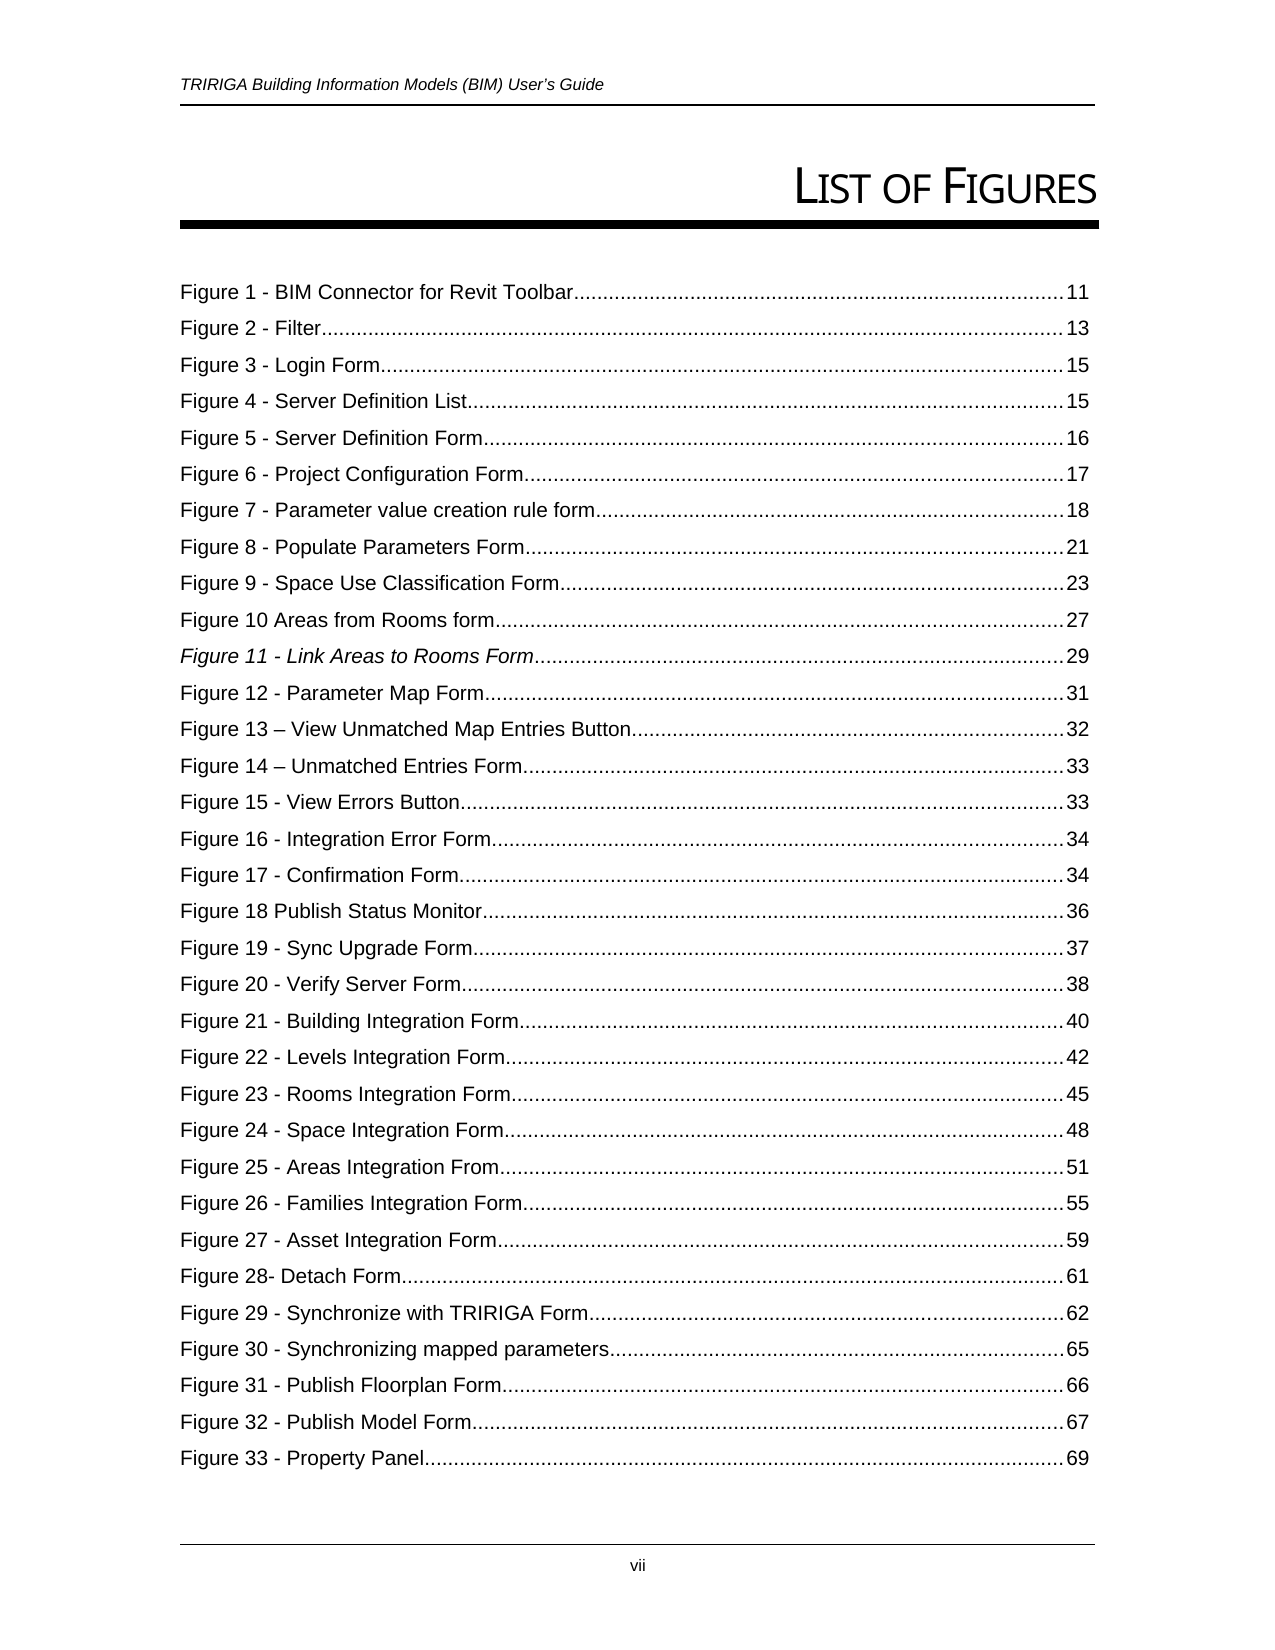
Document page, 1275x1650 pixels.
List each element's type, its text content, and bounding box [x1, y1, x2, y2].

list List of Figures [180, 150, 1099, 220]
text Figure 19 - Sync Upgrade Form 37 [180, 936, 1095, 960]
text Figure 22 - Levels Integration Form 42 [180, 1045, 1095, 1069]
text Figure 32 - Publish Model Form 67 [180, 1410, 1095, 1434]
text Figure 33 - Property Panel 69 [180, 1446, 1095, 1470]
text Figure 17 - Confirmation Form 34 [180, 863, 1095, 887]
text Figure 8 - Populate Parameters Form 21 [180, 535, 1095, 559]
text Figure 15 - View Errors Button 33 [180, 790, 1095, 814]
text Figure 18 Publish Status Monitor 36 [180, 899, 1095, 923]
text Figure 14 – Unmatched Entries Form 33 [180, 753, 1095, 777]
text Figure 21 - Building Integration Form 40 [180, 1009, 1095, 1033]
text Figure 23 - Rooms Integration Form 45 [180, 1082, 1095, 1106]
text Figure 6 - Project Configuration Form 17 [180, 462, 1095, 486]
text Figure 16 - Integration Error Form 34 [180, 826, 1095, 850]
text Figure 26 - Families Integration Form 55 [180, 1191, 1095, 1215]
text Figure 12 - Parameter Map Form 31 [180, 681, 1095, 704]
text Figure 28- Detach Form 61 [180, 1264, 1095, 1288]
text Figure 2 - Filter 13 [180, 316, 1095, 340]
text Figure 11 - Link Areas to Rooms Form 29 [180, 644, 1095, 668]
text Figure 10 Areas from Rooms form 27 [180, 608, 1095, 632]
text Figure 30 - Synchronizing mapped parameters 65 [180, 1337, 1095, 1361]
text Figure 29 - Synchronize with TRIRIGA Form 62 [180, 1300, 1095, 1324]
text Figure 27 - Asset Integration Form 59 [180, 1227, 1095, 1251]
text Figure 3 - Login Form 15 [180, 352, 1095, 376]
text Figure 5 - Server Definition Form 16 [180, 425, 1095, 449]
text Figure 13 – View Unmatched Map Entries Button 32 [180, 717, 1095, 741]
text Figure 7 - Parameter value creation rule form 18 [180, 498, 1095, 522]
text Figure 9 - Space Use Classification Form 23 [180, 571, 1095, 595]
text Figure 25 - Areas Integration From 51 [180, 1154, 1095, 1178]
text Figure 24 - Space Integration Form 48 [180, 1118, 1095, 1142]
text Figure 20 - Verify Server Form 38 [180, 972, 1095, 996]
text Figure 31 - Publish Floorplan Form 66 [180, 1373, 1095, 1397]
text Figure 4 - Server Definition List 15 [180, 389, 1095, 413]
text Figure 1 - BIM Connector for Revit Toolbar 11 [180, 279, 1095, 303]
